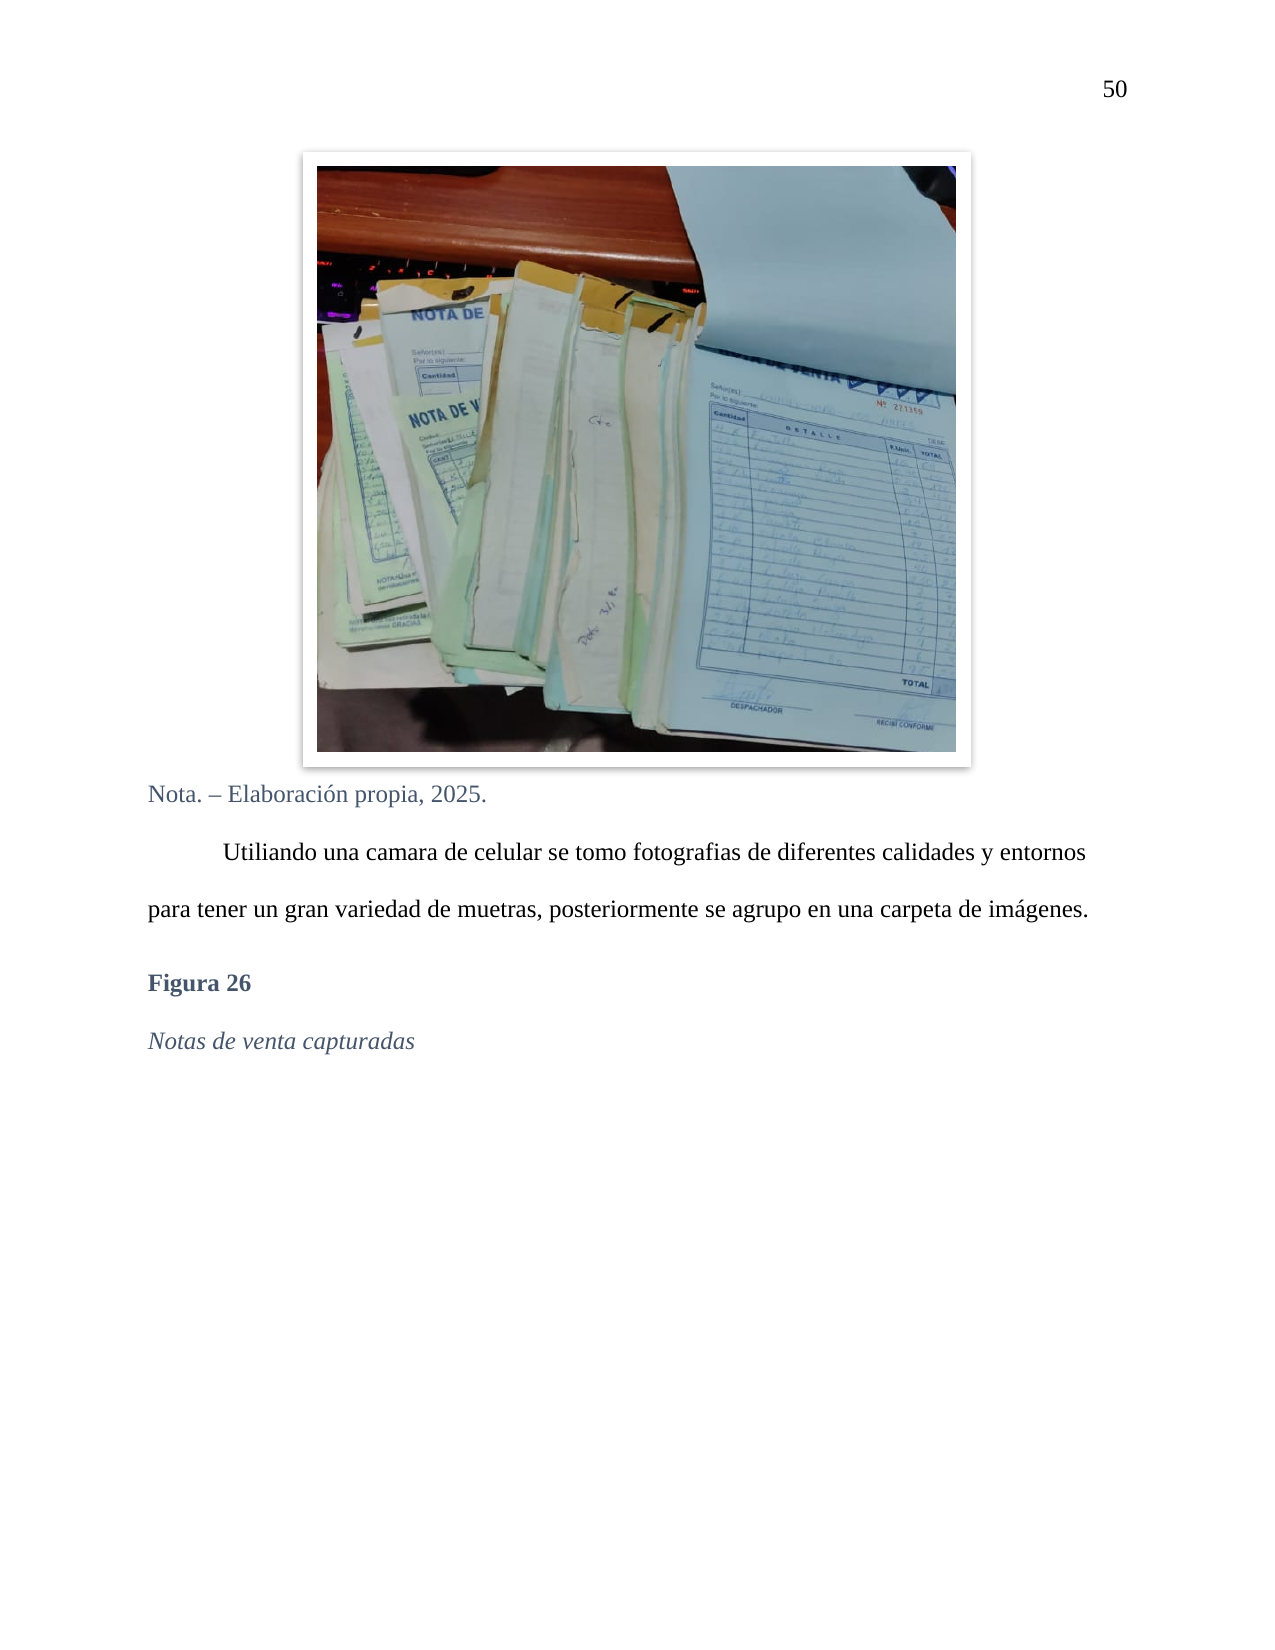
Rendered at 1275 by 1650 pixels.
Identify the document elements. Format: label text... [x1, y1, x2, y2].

picture [317, 166, 956, 752]
text Utiliando una camara de celular se tomo fotografias de diferentes calidades y entornos para tener un gran variedad de muetras, posteriormente se agrupo en una carpeta de imágenes. [148, 837, 1127, 923]
text Nota. – Elaboración propia, 2025. [148, 779, 1127, 808]
text Figura 26 Notas de venta capturadas [148, 968, 1127, 1054]
